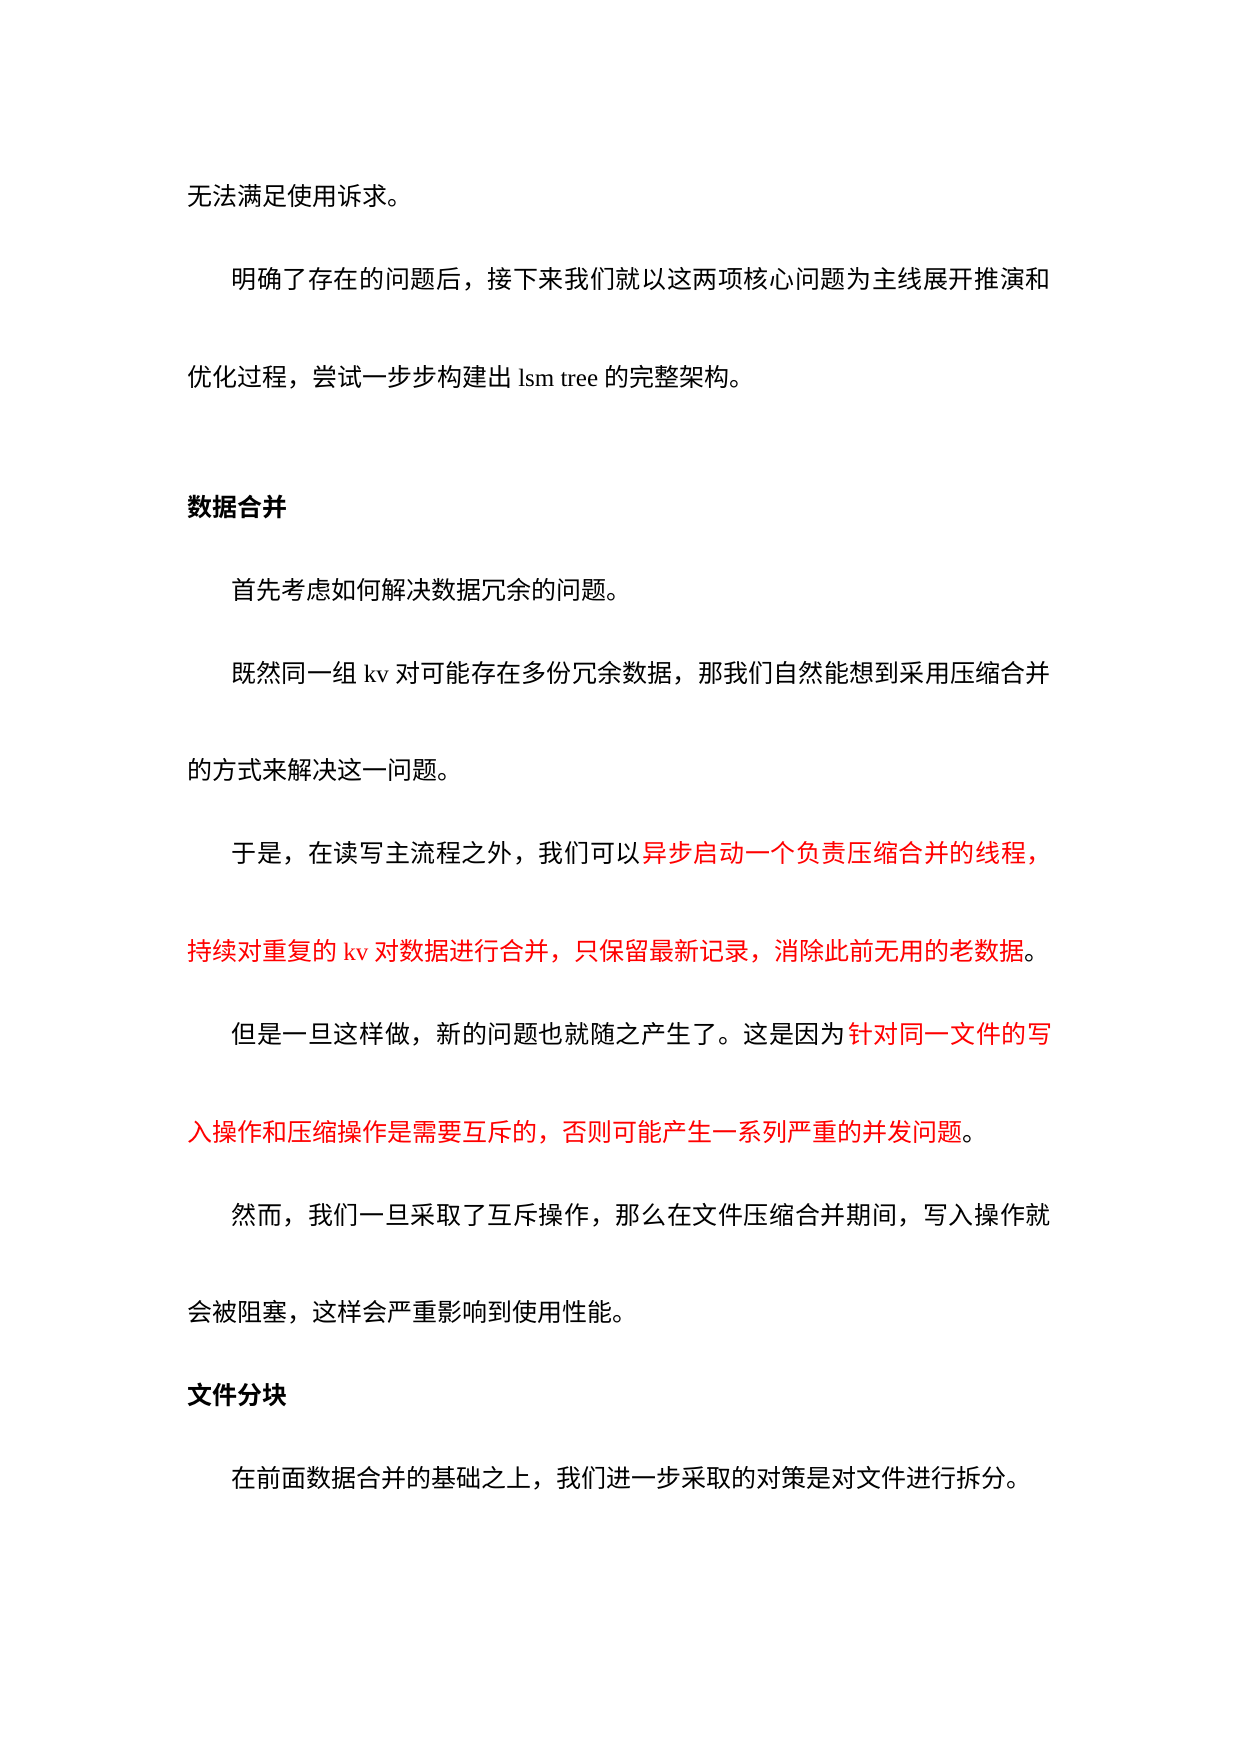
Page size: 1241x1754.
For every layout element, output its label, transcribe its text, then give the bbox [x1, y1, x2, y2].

text 首先考虑如何解决数据冗余的问题。 [187, 556, 1053, 621]
text 然而，我们一旦采取了互斥操作，那么在文件压缩合并期间，写入操作就会被阻塞，这样会严重影响到使用性能。 [187, 1181, 1053, 1343]
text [187, 162, 1053, 227]
subtitle 数据合并 [187, 473, 1053, 538]
text 但是一旦这样做，新的问题也就随之产生了。这是因为针对同一文件的写入操作和压缩操作是需要互斥的，否则可能产生一系列严重的并发问题。 [187, 1000, 1053, 1163]
text 于是，在读写主流程之外，我们可以异步启动一个负责压缩合并的线程，持续对重复的 kv 对数据进行合并，只保留最新记录，消除此前无用的老数据。 [187, 819, 1053, 982]
text 明确了存在的问题后，接下来我们就以这两项核心问题为主线展开推演和优化过程，尝试一步步构建出 lsm tree 的完整架构。 [187, 245, 1053, 408]
subtitle 文件分块 [187, 1361, 1053, 1426]
text 在前面数据合并的基础之上，我们进一步采取的对策是对文件进行拆分。 [187, 1444, 1053, 1509]
text 既然同一组 kv 对可能存在多份冗余数据，那我们自然能想到采用压缩合并的方式来解决这一问题。 [187, 639, 1053, 801]
